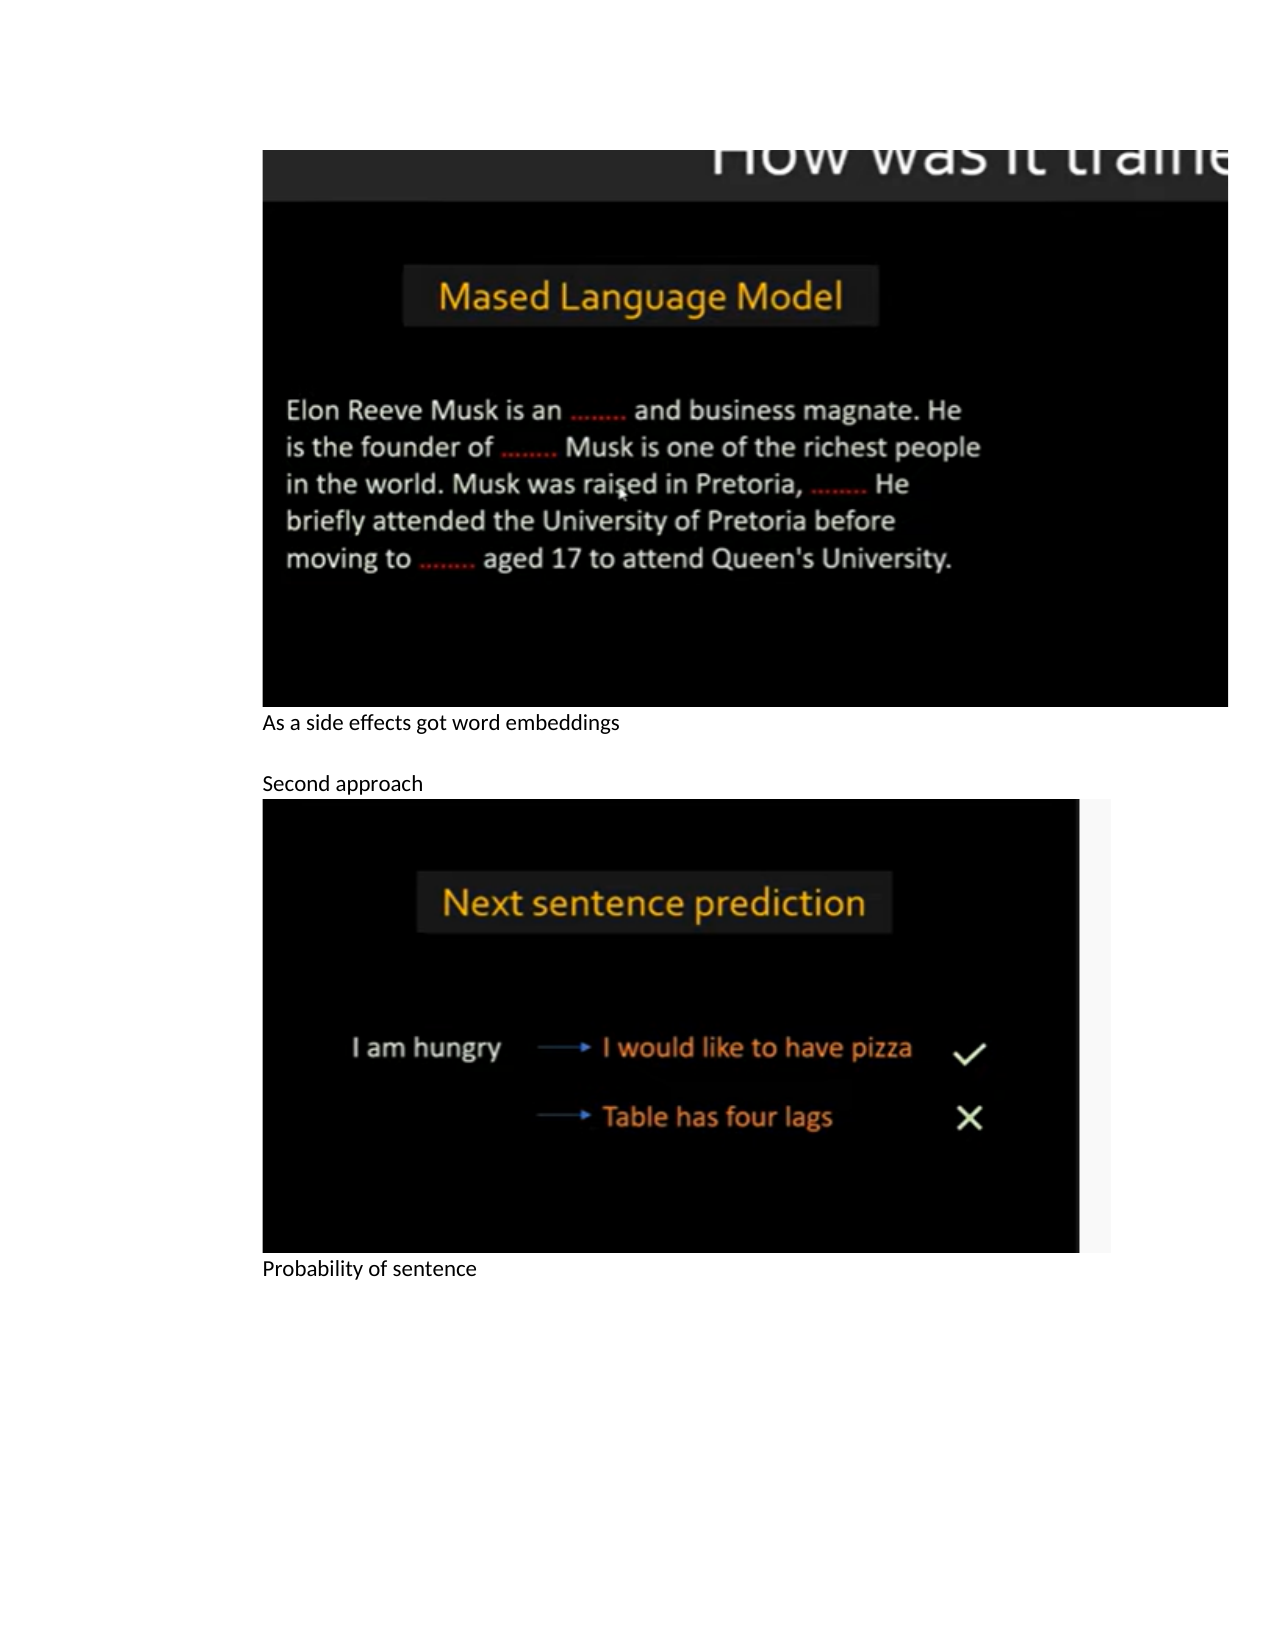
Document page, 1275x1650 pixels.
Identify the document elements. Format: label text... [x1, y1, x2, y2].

list As a side effects got word embeddings [262, 708, 1125, 736]
picture [262, 799, 1111, 1253]
list Probability of sentence [262, 1254, 1125, 1282]
picture [262, 150, 1229, 707]
list Second approach [262, 769, 1125, 797]
